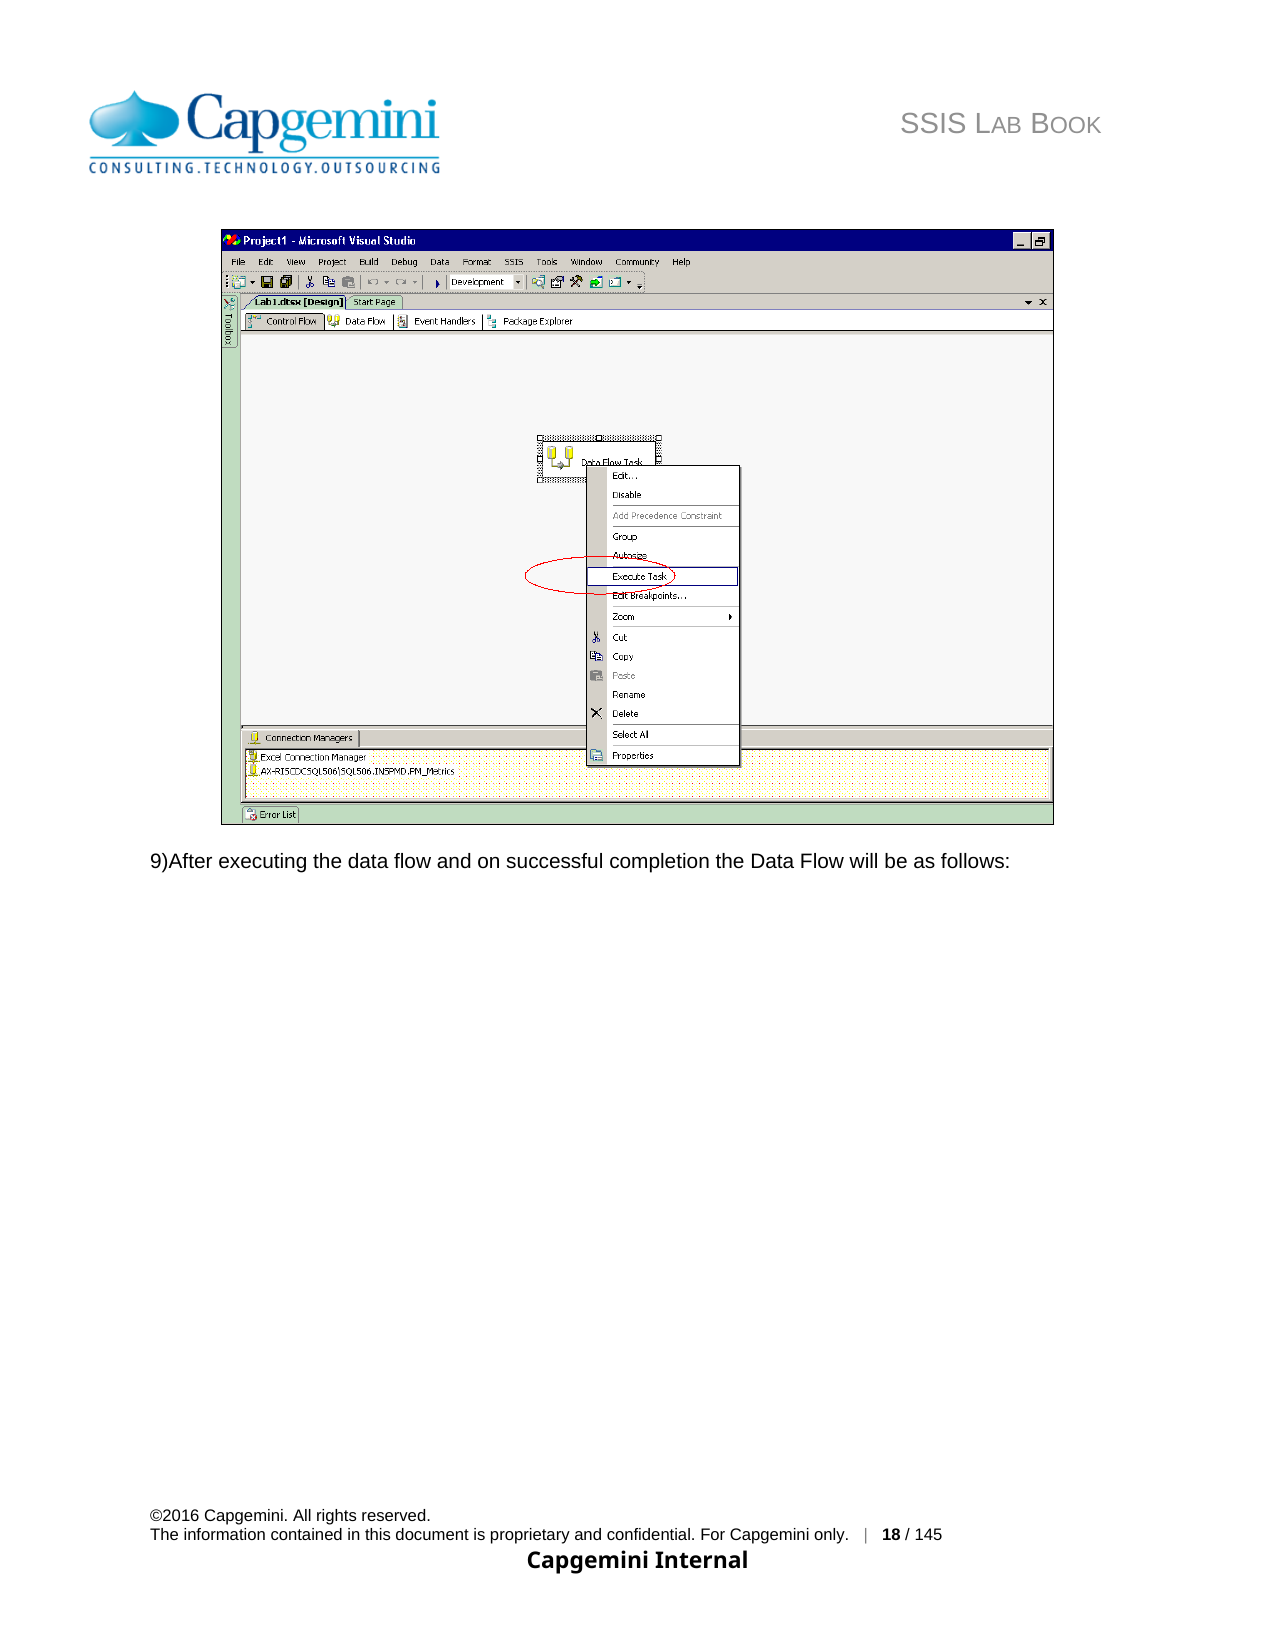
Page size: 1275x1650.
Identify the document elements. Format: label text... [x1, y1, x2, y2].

picture [87, 89, 443, 177]
text 9)After executing the data flow and on successful completion the Data Flow will be as follows: [150, 849, 1125, 873]
picture [222, 230, 1053, 824]
